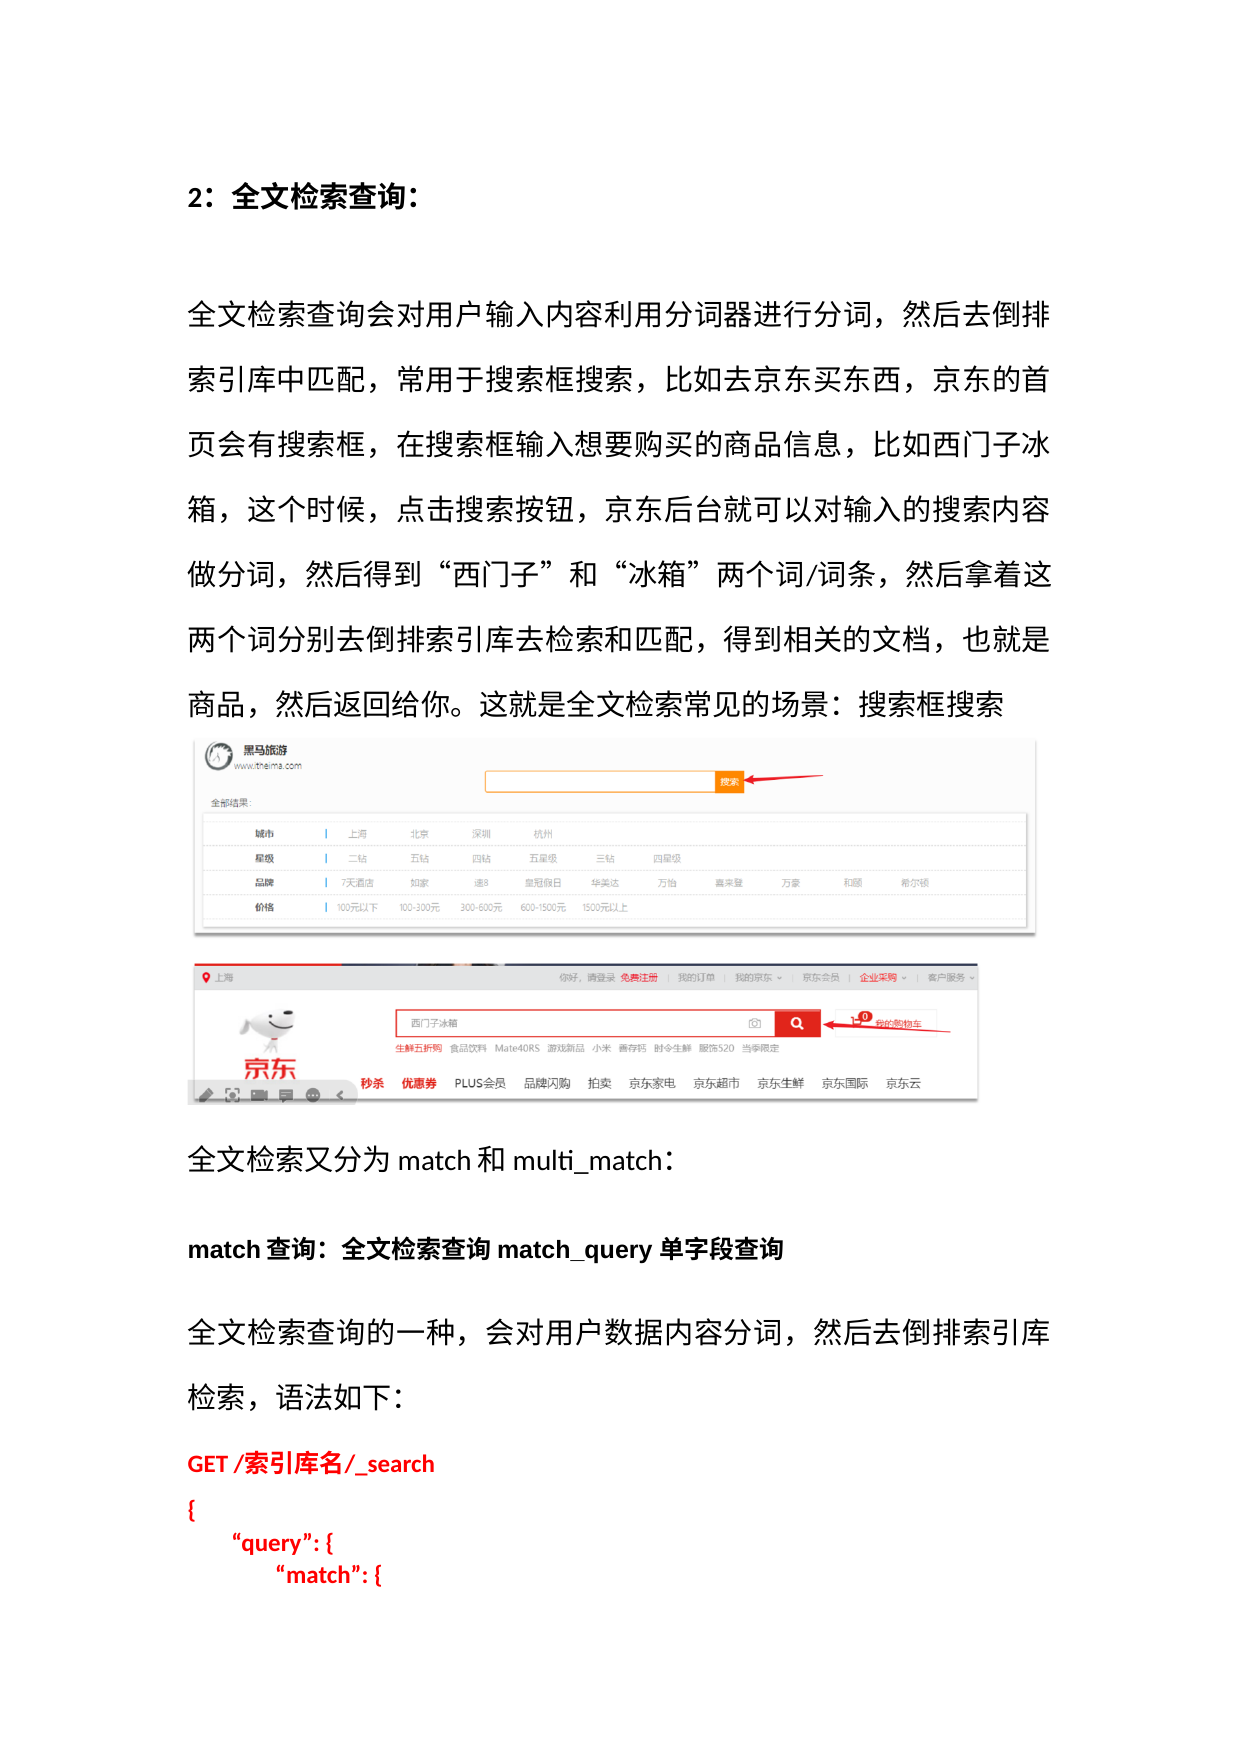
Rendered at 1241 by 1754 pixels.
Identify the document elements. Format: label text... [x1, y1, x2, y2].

text GET /索引库名/_search [187, 1429, 1053, 1494]
text 全文检索查询的一种，会对用户数据内容分词，然后去倒排索引库检索，语法如下： [187, 1299, 1053, 1429]
text “query”: { [187, 1526, 1053, 1559]
text “match”: { [231, 1559, 1053, 1591]
subtitle match查询：全文检索查询 match_query 单字段查询 [187, 1215, 1053, 1280]
text { [187, 1494, 1053, 1526]
text 全文检索查询会对用户输入内容利用分词器进行分词，然后去倒排索引库中匹配，常用于搜索框搜索，比如去京东买东西，京东的首页会有搜索框，在搜索框输入想要购买的商品信息，比如西门子冰箱，这个时候，点击搜索按钮，京东后台就可以对输入的搜索内容做分词，然后得到“西门子”和“冰箱”两个词/词条，然后拿着这两个词分别去倒排索引库去检索和匹配，得到相关的文档，也就是商品，然后返回给你。这就是全文检索常见的场景：搜索框搜索 [187, 280, 1053, 735]
text 全文检索又分为match和multi_match： [187, 1125, 1053, 1190]
subtitle 2：全文检索查询： [187, 162, 1053, 227]
picture [187, 735, 1053, 1105]
